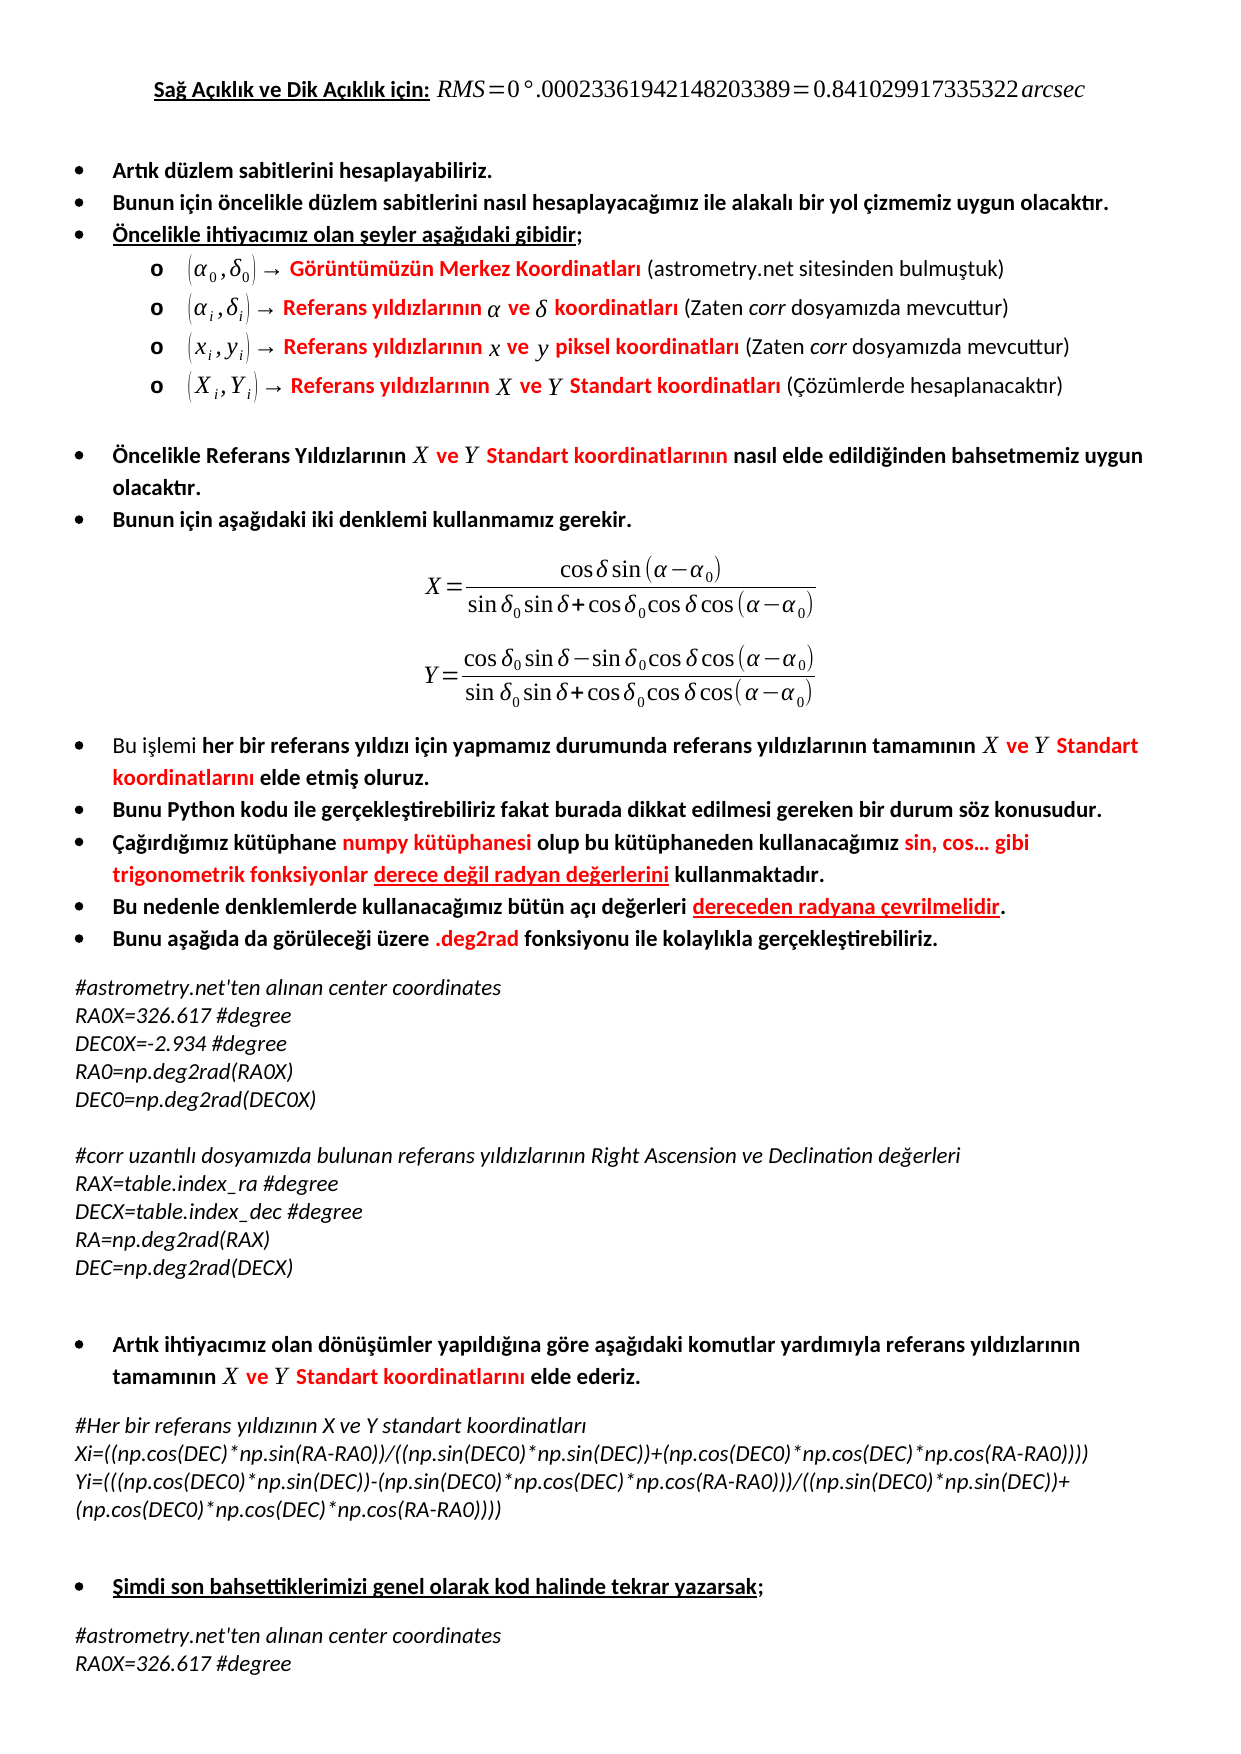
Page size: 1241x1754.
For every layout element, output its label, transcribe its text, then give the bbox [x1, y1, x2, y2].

text Yi=(((np.cos(DEC0)*np.sin(DEC))-(np.sin(DEC0)*np.cos(DEC)*np.cos(RA-RA0)))/((np.sin(DEC0)*np.sin(DEC))+(np.cos(DEC0)*np.cos(DEC)*np.cos(RA-RA0)))) [75, 1467, 1165, 1523]
text #Her bir referans yıldızının X ve Y standart koordinatları [75, 1411, 1165, 1439]
list Görüntümüzün Merkez Koordinatları (astrometry.net sitesinden bulmuştuk) [150, 253, 1165, 287]
text RA0X=326.617 #degree [75, 1649, 1165, 1677]
list Bu nedenle denklemlerde kullanacağımız bütün açı değerleri dereceden radyana çevrilmelidir. [75, 892, 1165, 920]
text DECX=table.index_dec #degree [75, 1197, 1165, 1225]
text RA=np.deg2rad(RAX) [75, 1225, 1165, 1253]
text Sağ Açıklık ve Dik Açıklık için: [75, 75, 1165, 103]
list Çağırdığımız kütüphane numpy kütüphanesi olup bu kütüphaneden kullanacağımız sin, cos… gibi trigonometrik fonksiyonlar derece değil radyan değerlerini kullanmaktadır. [75, 828, 1165, 888]
list Bunu aşağıda da görüleceği üzere .deg2rad fonksiyonu ile kolaylıkla gerçekleştirebiliriz. [75, 924, 1165, 952]
text RA0X=326.617 #degree [75, 1001, 1165, 1029]
list Şimdi son bahsettiklerimizi genel olarak kod halinde tekrar yazarsak; [75, 1572, 1165, 1600]
text RAX=table.index_ra #degree [75, 1169, 1165, 1197]
list Referans yıldızlarının ve koordinatları (Zaten corr dosyamızda mevcuttur) [150, 292, 1165, 326]
text DEC0=np.deg2rad(DEC0X) [75, 1085, 1165, 1113]
list Artık düzlem sabitlerini hesaplayabiliriz. [75, 156, 1165, 184]
list Artık ihtiyacımız olan dönüşümler yapıldığına göre aşağıdaki komutlar yardımıyla referans yıldızlarının tamamının ve Standart koordinatlarını elde ederiz. [75, 1330, 1165, 1390]
text #corr uzantılı dosyamızda bulunan referans yıldızlarının Right Ascension ve Declination değerleri [75, 1141, 1165, 1169]
text #astrometry.net'ten alınan center coordinates [75, 1621, 1165, 1649]
list Bu işlemi her bir referans yıldızı için yapmamız durumunda referans yıldızlarının tamamının ve Standart koordinatlarını elde etmiş oluruz. [75, 731, 1165, 791]
list Öncelikle ihtiyacımız olan şeyler aşağıdaki gibidir; [75, 220, 1165, 248]
list Referans yıldızlarının ve Standart koordinatları (Çözümlerde hesaplanacaktır) [150, 370, 1165, 404]
list Referans yıldızlarının ve piksel koordinatları (Zaten corr dosyamızda mevcuttur) [150, 331, 1165, 365]
list Öncelikle Referans Yıldızlarının ve Standart koordinatlarının nasıl elde edildiğinden bahsetmemiz uygun olacaktır. [75, 441, 1165, 501]
text DEC=np.deg2rad(DECX) [75, 1253, 1165, 1281]
text DEC0X=-2.934 #degree [75, 1029, 1165, 1057]
list Bunu Python kodu ile gerçekleştirebiliriz fakat burada dikkat edilmesi gereken bir durum söz konusudur. [75, 796, 1165, 823]
text #astrometry.net'ten alınan center coordinates [75, 973, 1165, 1001]
list Bunun için aşağıdaki iki denklemi kullanmamız gerekir. [75, 505, 1165, 533]
text Xi=((np.cos(DEC)*np.sin(RA-RA0))/((np.sin(DEC0)*np.sin(DEC))+(np.cos(DEC0)*np.cos(DEC)*np.cos(RA-RA0)))) [75, 1439, 1165, 1467]
list Bunun için öncelikle düzlem sabitlerini nasıl hesaplayacağımız ile alakalı bir yol çizmemiz uygun olacaktır. [75, 188, 1165, 216]
text RA0=np.deg2rad(RA0X) [75, 1057, 1165, 1085]
